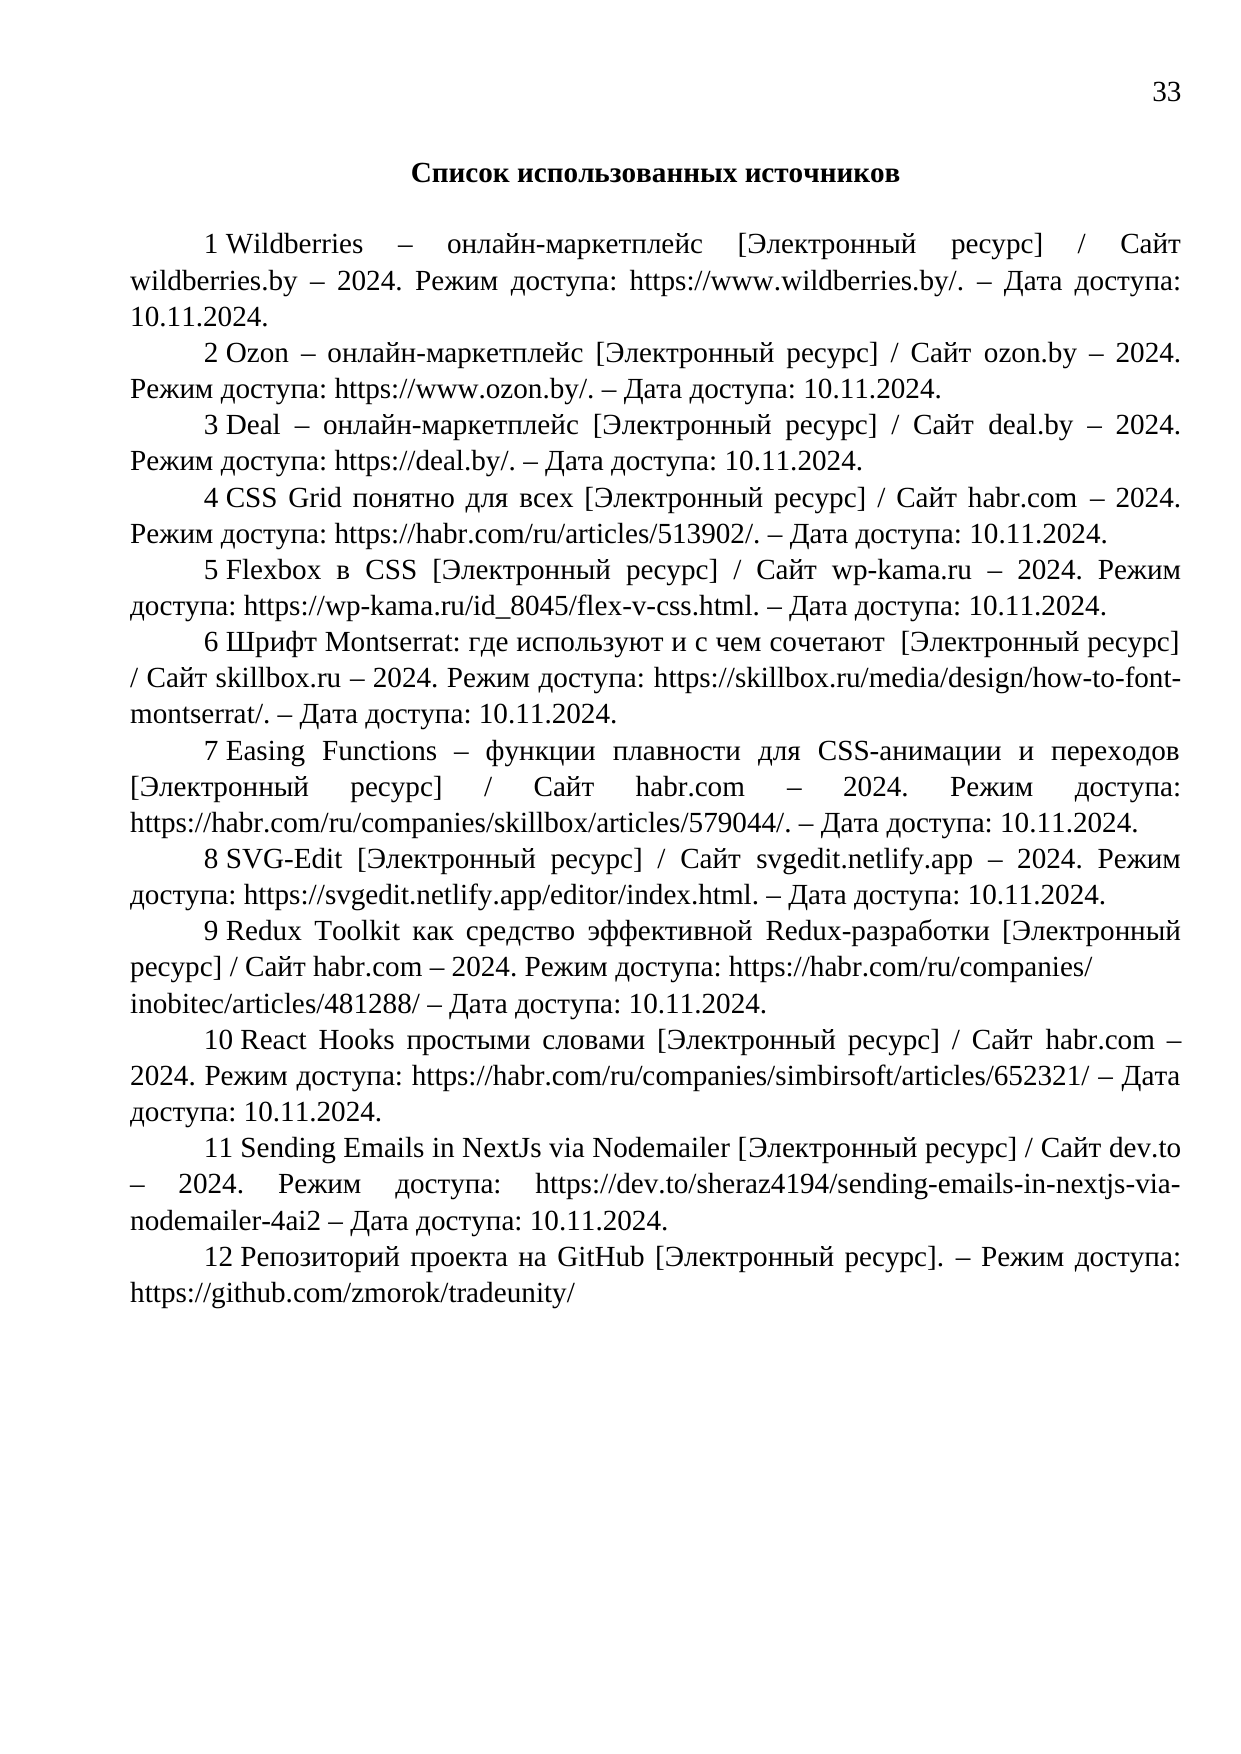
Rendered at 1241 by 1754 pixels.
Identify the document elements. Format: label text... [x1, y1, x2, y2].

list Wildberries – онлайн-маркетплейс [Электронный ресурс] / Сайт wildberries.by – 2024. Режим доступа: https://www.wildberries.by/. – Дата доступа: 10.11.2024. [130, 227, 1181, 332]
list Шрифт Montserrat: где используют и с чем сочетают [Электронный ресурс] / Сайт skillbox.ru – 2024. Режим доступа: https://skillbox.ru/media/design/how-to-font-montserrat/. – Дата доступа: 10.11.2024. [130, 624, 1181, 730]
list React Hooks простыми словами [Электронный ресурс] / Сайт habr.com – 2024. Режим доступа: https://habr.com/ru/companies/simbirsoft/articles/652321/ – Дата доступа: 10.11.2024. [130, 1022, 1181, 1128]
list Flexbox в CSS [Электронный ресурс] / Сайт wp-kama.ru – 2024. Режим доступа: https://wp-kama.ru/id_8045/flex-v-css.html. – Дата доступа: 10.11.2024. [130, 552, 1181, 622]
list Redux Toolkit как средство эффективной Redux-разработки [Электронный ресурс] / Сайт habr.com – 2024. Режим доступа: https://habr.com/ru/companies/inobitec/articles/481288/ – Дата доступа: 10.11.2024. [130, 913, 1181, 1019]
list Репозиторий проекта на GitHub [Электронный ресурс]. – Режим доступа: https://github.com/zmorok/tradeunity/ [130, 1239, 1181, 1308]
list Deal – онлайн-маркетплейс [Электронный ресурс] / Сайт deal.by – 2024. Режим доступа: https://deal.by/. – Дата доступа: 10.11.2024. [130, 407, 1181, 477]
list Easing Functions – функции плавности для CSS-анимации и переходов [Электронный ресурс] / Сайт habr.com – 2024. Режим доступа: https://habr.com/ru/companies/skillbox/articles/579044/. – Дата доступа: 10.11.2024. [130, 733, 1181, 838]
subtitle Список использованных источников [130, 156, 1181, 189]
list CSS Grid понятно для всех [Электронный ресурс] / Сайт habr.com – 2024. Режим доступа: https://habr.com/ru/articles/513902/. – Дата доступа: 10.11.2024. [130, 480, 1181, 549]
list SVG-Edit [Электронный ресурс] / Сайт svgedit.netlify.app – 2024. Режим доступа: https://svgedit.netlify.app/editor/index.html. – Дата доступа: 10.11.2024. [130, 841, 1181, 911]
list Sending Emails in NextJs via Nodemailer [Электронный ресурс] / Сайт dev.to – 2024. Режим доступа: https://dev.to/sheraz4194/sending-emails-in-nextjs-via-nodemailer-4ai2 – Дата доступа: 10.11.2024. [130, 1130, 1181, 1236]
list Ozon – онлайн-маркетплейс [Электронный ресурс] / Сайт ozon.by – 2024. Режим доступа: https://www.ozon.by/. – Дата доступа: 10.11.2024. [130, 335, 1181, 405]
